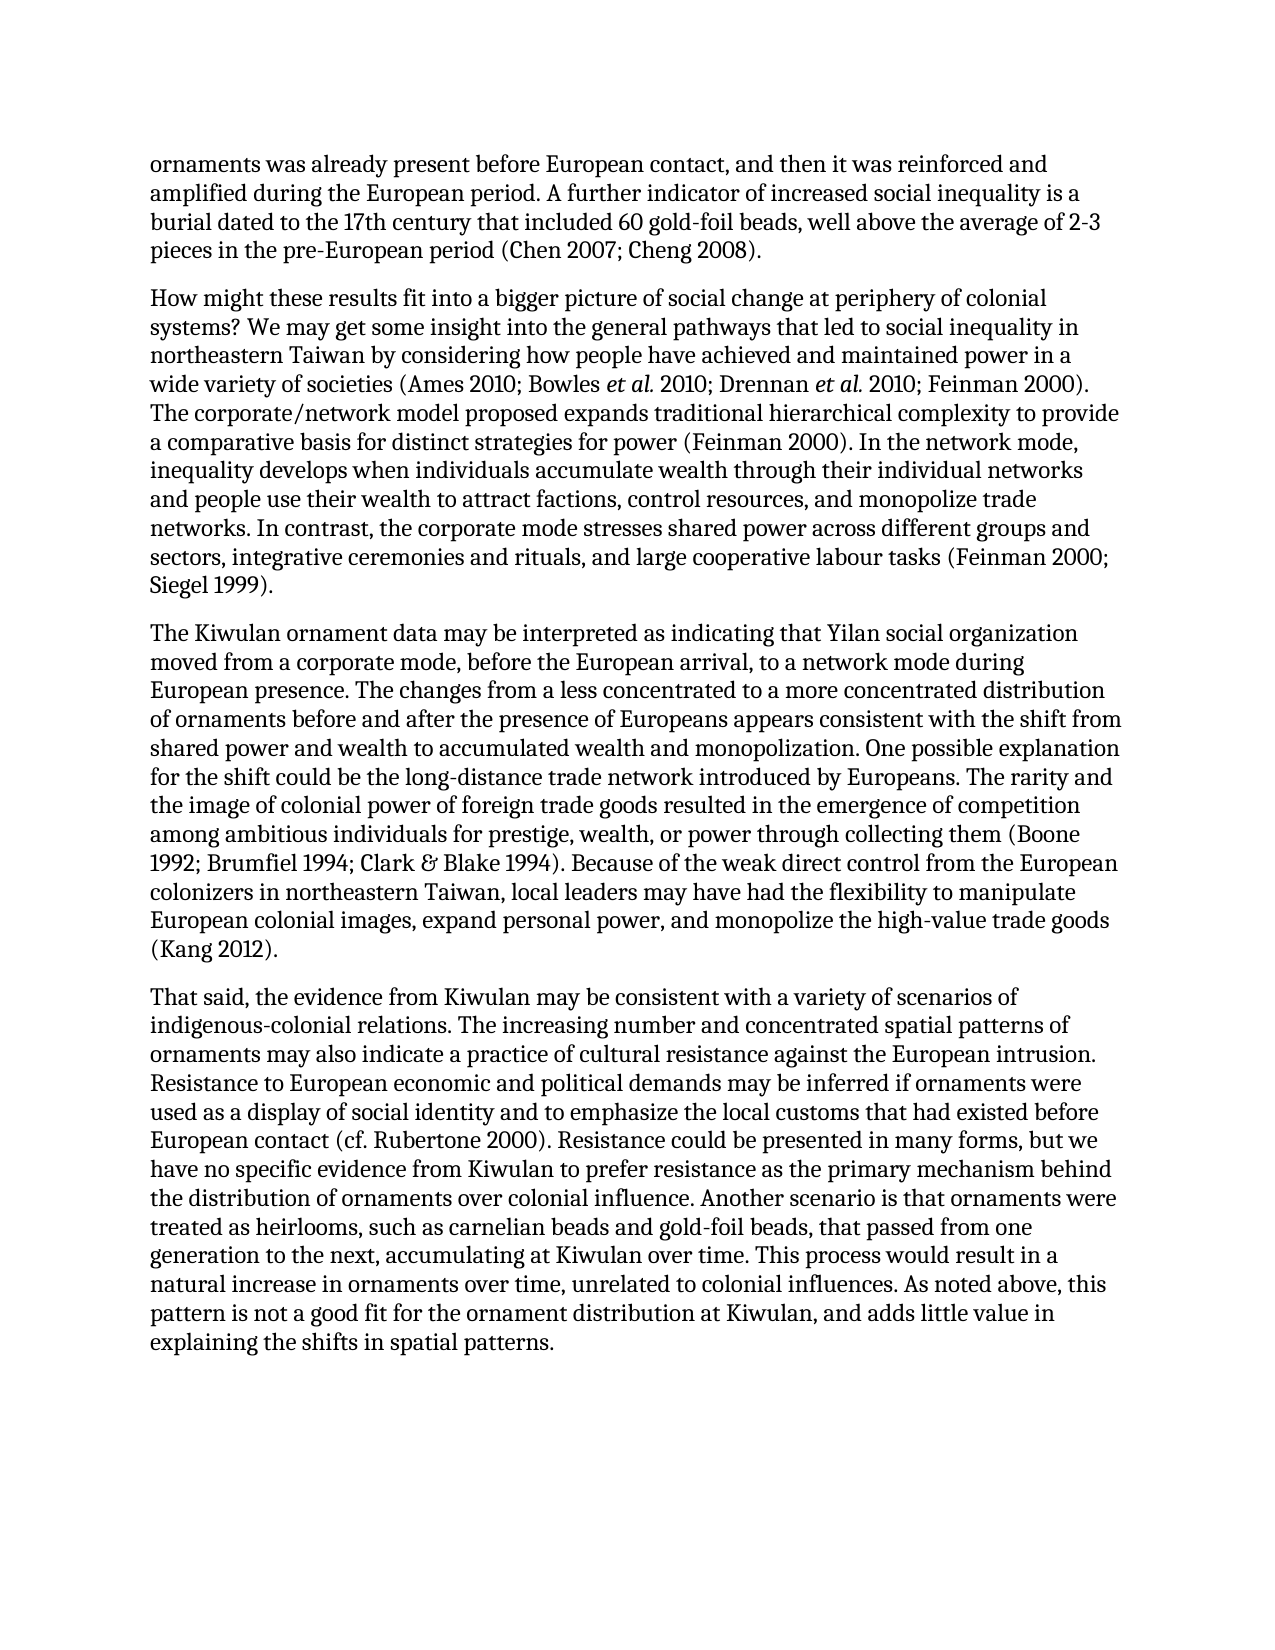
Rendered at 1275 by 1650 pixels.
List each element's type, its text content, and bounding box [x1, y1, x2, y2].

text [150, 150, 1125, 265]
text The Kiwulan ornament data may be interpreted as indicating that Yilan social organization moved from a corporate mode, before the European arrival, to a network mode during European presence. The changes from a less concentrated to a more concentrated distribution of ornaments before and after the presence of Europeans appears consistent with the shift from shared power and wealth to accumulated wealth and monopolization. One possible explanation for the shift could be the long-distance trade network introduced by Europeans. The rarity and the image of colonial power of foreign trade goods resulted in the emergence of competition among ambitious individuals for prestige, wealth, or power through collecting them (Boone 1992; Brumfiel 1994; Clark & Blake 1994). Because of the weak direct control from the European colonizers in northeastern Taiwan, local leaders may have had the flexibility to manipulate European colonial images, expand personal power, and monopolize the high-value trade goods (Kang 2012). [150, 619, 1125, 964]
text That said, the evidence from Kiwulan may be consistent with a variety of scenarios of indigenous-colonial relations. The increasing number and concentrated spatial patterns of ornaments may also indicate a practice of cultural resistance against the European intrusion. Resistance to European economic and political demands may be inferred if ornaments were used as a display of social identity and to emphasize the local customs that had existed before European contact (cf. Rubertone 2000). Resistance could be presented in many forms, but we have no specific evidence from Kiwulan to prefer resistance as the primary mechanism behind the distribution of ornaments over colonial influence. Another scenario is that ornaments were treated as heirlooms, such as carnelian beads and gold-foil beads, that passed from one generation to the next, accumulating at Kiwulan over time. This process would result in a natural increase in ornaments over time, unrelated to colonial influences. As noted above, this pattern is not a good fit for the ornament distribution at Kiwulan, and adds little value in explaining the shifts in spatial patterns. [150, 982, 1125, 1356]
text How might these results fit into a bigger picture of social change at periphery of colonial systems? We may get some insight into the general pathways that led to social inequality in northeastern Taiwan by considering how people have achieved and maintained power in a wide variety of societies (Ames 2010; Bowles et al. 2010; Drennan et al. 2010; Feinman 2000). The corporate/network model proposed expands traditional hierarchical complexity to provide a comparative basis for distinct strategies for power (Feinman 2000). In the network mode, inequality develops when individuals accumulate wealth through their individual networks and people use their wealth to attract factions, control resources, and monopolize trade networks. In contrast, the corporate mode stresses shared power across different groups and sectors, integrative ceremonies and rituals, and large cooperative labour tasks (Feinman 2000; Siegel 1999). [150, 284, 1125, 600]
